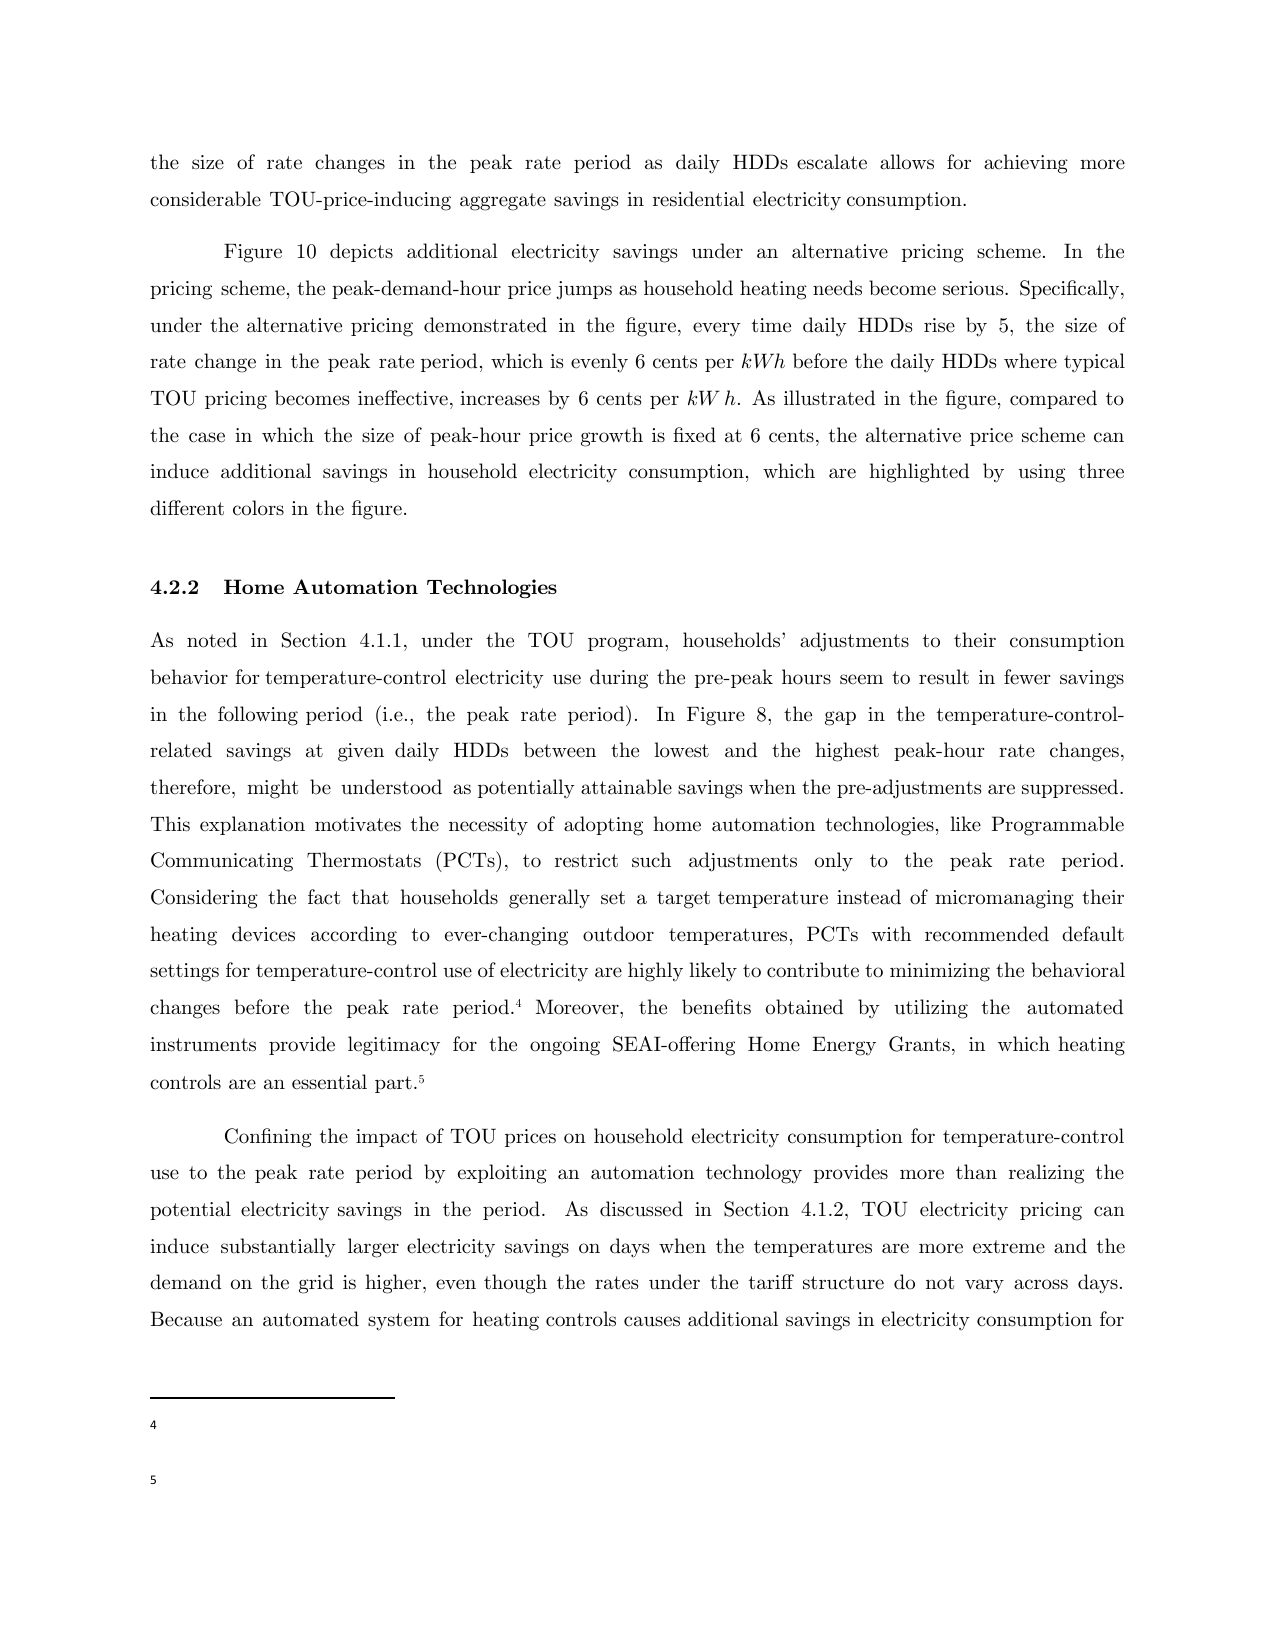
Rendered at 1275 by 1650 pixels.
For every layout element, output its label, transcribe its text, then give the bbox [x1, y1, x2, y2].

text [150, 150, 1125, 211]
text 4.2.2 Home Automation Technologies [150, 577, 1125, 599]
text As noted in Section 4.1.1, under the TOU program, households’ adjustments to their consumption behavior for temperature-control electricity use during the pre-peak hours seem to result in fewer savings in the following period (i.e., the peak rate period). In Figure 8, the gap in the temperature-control-related savings at given daily HDDs between the lowest and the highest peak-hour rate changes, therefore, might be understood as potentially attainable savings when the pre-adjustments are suppressed. This explanation motivates the necessity of adopting home automation technologies, like Programmable Communicating Thermostats (PCTs), to restrict such adjustments only to the peak rate period. Considering the fact that households generally set a target temperature instead of micromanaging their heating devices according to ever-changing outdoor temperatures, PCTs with recommended default settings for temperature-control use of electricity are highly likely to contribute to minimizing the behavioral changes before the peak rate period. Moreover, the beneﬁts obtained by utilizing the automated instruments provide legitimacy for the ongoing SEAI-oﬀering Home Energy Grants, in which heating controls are an essential part. [150, 628, 1125, 1095]
text Figure 10 depicts additional electricity savings under an alternative pricing scheme. In the pricing scheme, the peak-demand-hour price jumps as household heating needs become serious. Speciﬁcally, under the alternative pricing demonstrated in the ﬁgure, every time daily HDDs rise by 5, the size of rate change in the peak rate period, which is evenly 6 cents per kWh before the daily HDDs where typical TOU pricing becomes ineﬀective, increases by 6 cents per kW h. As illustrated in the ﬁgure, compared to the case in which the size of peak-hour price growth is ﬁxed at 6 cents, the alternative price scheme can induce additional savings in household electricity consumption, which are highlighted by using three diﬀerent colors in the ﬁgure. [150, 239, 1125, 521]
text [150, 1123, 1125, 1332]
